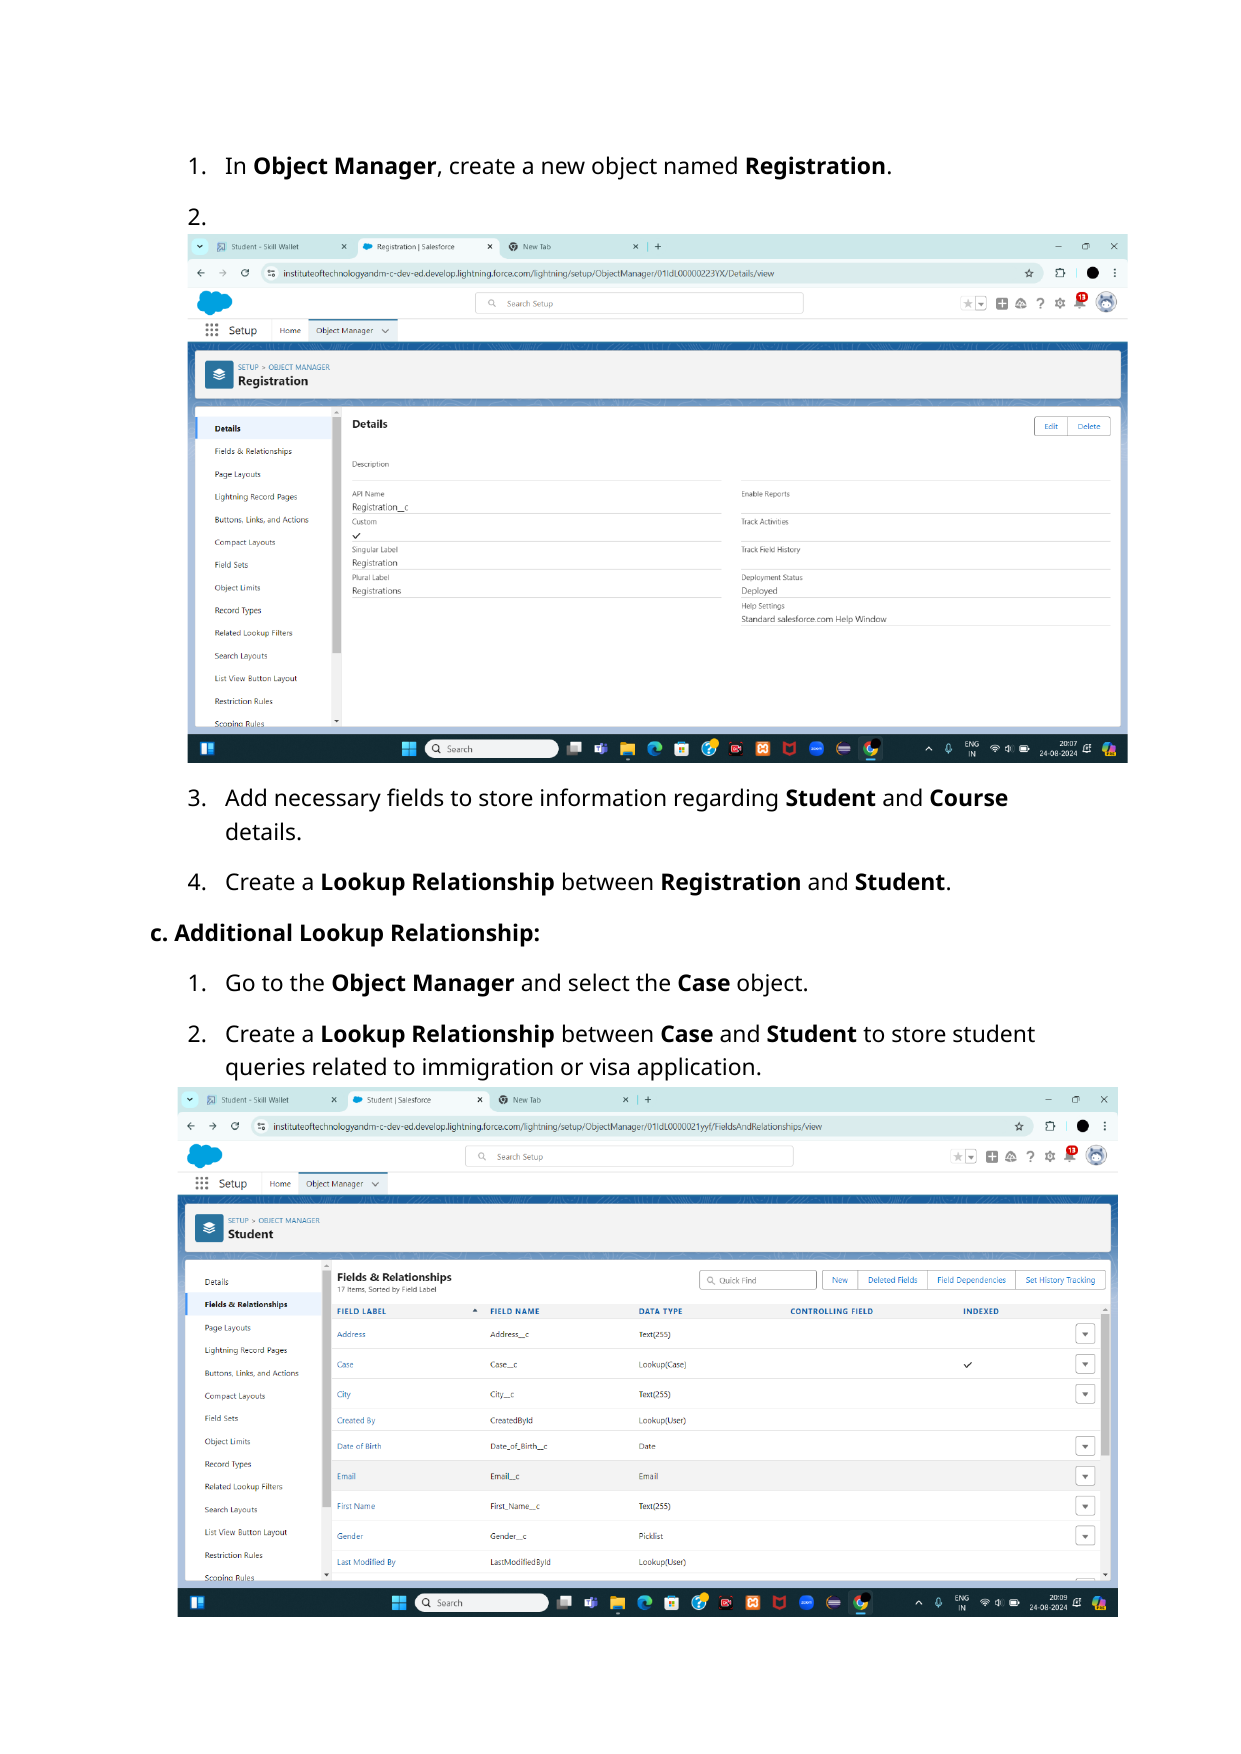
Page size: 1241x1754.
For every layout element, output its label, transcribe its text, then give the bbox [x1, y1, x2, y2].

list In Object Manager, create a new object named Registration. [187, 150, 1090, 181]
picture [177, 1087, 1118, 1617]
list Add necessary fields to store information regarding Student and Course details. [187, 782, 1090, 847]
text c. Additional Lookup Relationship: [150, 917, 1090, 948]
picture [187, 234, 1128, 763]
list Go to the Object Manager and select the Case object. [187, 967, 1090, 998]
list Create a Lookup Relationship between Registration and Student. [187, 866, 1090, 898]
list Create a Lookup Relationship between Case and Student to store student queries related to immigration or visa application. [187, 1018, 1090, 1083]
